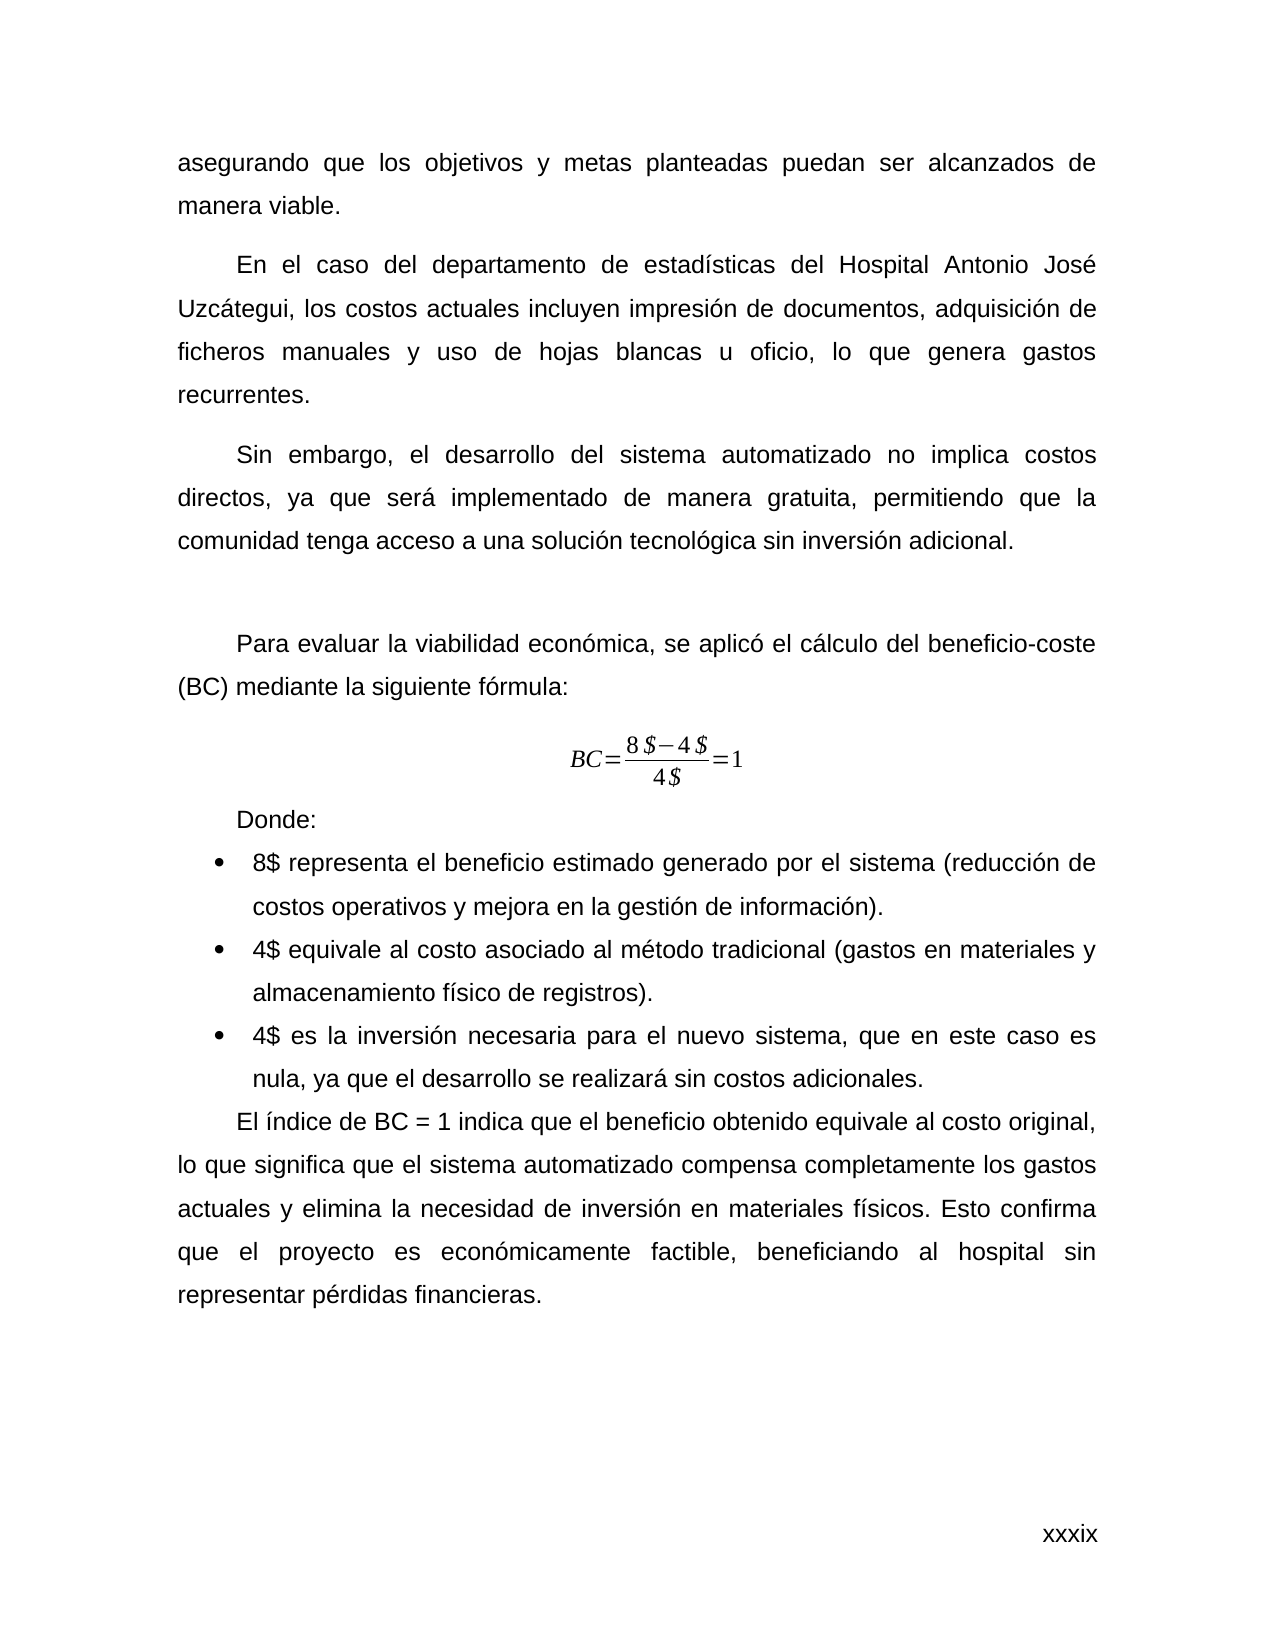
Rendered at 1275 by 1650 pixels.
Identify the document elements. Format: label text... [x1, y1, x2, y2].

text El índice de BC = 1 indica que el beneficio obtenido equivale al costo original, lo que significa que el sistema automatizado compensa completamente los gastos actuales y elimina la necesidad de inversión en materiales físicos. Esto confirma que el proyecto es económicamente factible, beneficiando al hospital sin representar pérdidas financieras. [177, 1107, 1098, 1308]
text Donde: [177, 805, 1098, 834]
list 4$ es la inversión necesaria para el nuevo sistema, que en este caso es nula, ya que el desarrollo se realizará sin costos adicionales. [215, 1021, 1098, 1093]
text Sin embargo, el desarrollo del sistema automatizado no implica costos directos, ya que será implementado de manera gratuita, permitiendo que la comunidad tenga acceso a una solución tecnológica sin inversión adicional. [177, 440, 1098, 555]
text Para evaluar la viabilidad económica, se aplicó el cálculo del beneficio-coste (BC) mediante la siguiente fórmula: [177, 629, 1098, 701]
list 8$ representa el beneficio estimado generado por el sistema (reducción de costos operativos y mejora en la gestión de información). [215, 848, 1098, 920]
list 4$ equivale al costo asociado al método tradicional (gastos en materiales y almacenamiento físico de registros). [215, 934, 1098, 1007]
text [177, 148, 1098, 219]
text En el caso del departamento de estadísticas del Hospital Antonio José Uzcátegui, los costos actuales incluyen impresión de documentos, adquisición de ficheros manuales y uso de hojas blancas u oficio, lo que genera gastos recurrentes. [177, 251, 1098, 409]
